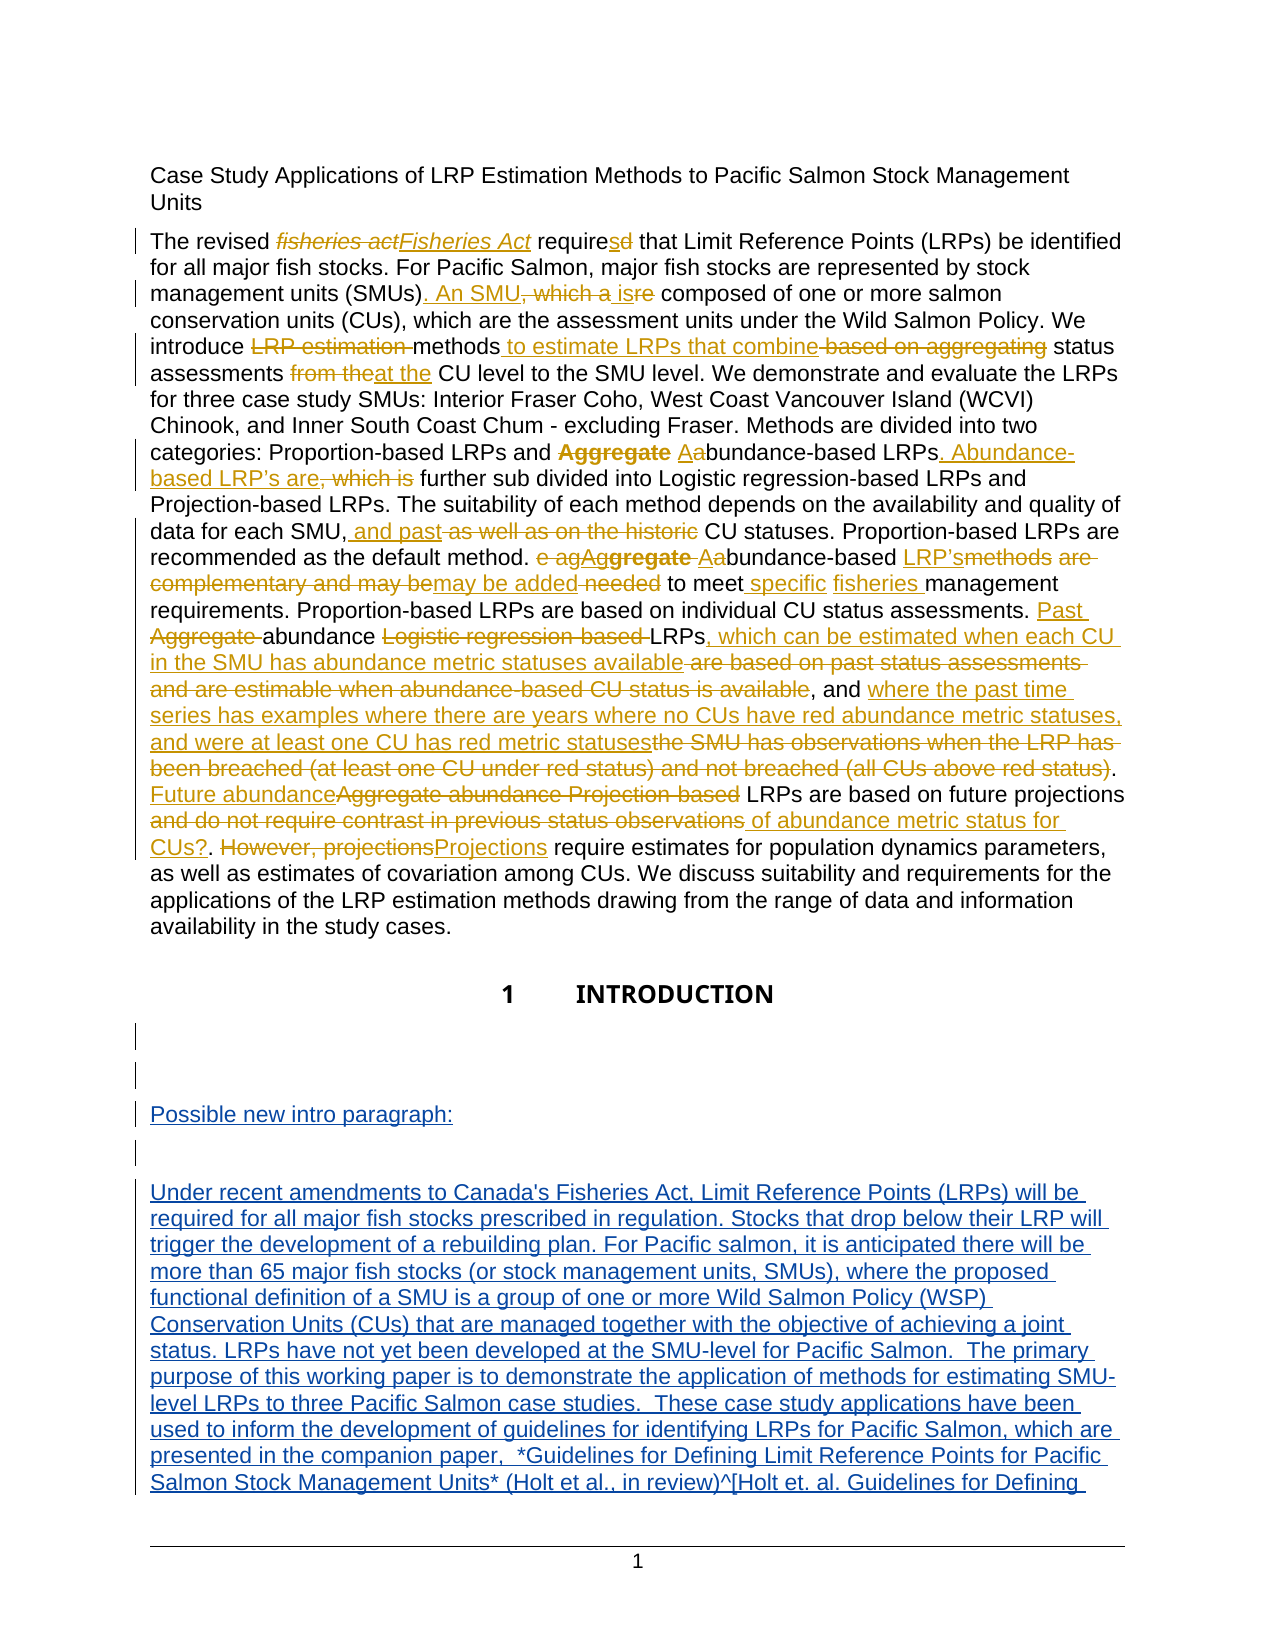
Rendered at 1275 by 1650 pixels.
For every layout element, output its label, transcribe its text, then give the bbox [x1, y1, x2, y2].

text The revised require that Limit Reference Points (LRPs) be identified for all major fish stocks. For Pacific Salmon, major fish stocks are represented by stock management units (SMUs) composed of one or more salmon conservation units (CUs), which are the assessment units under the Wild Salmon Policy. We introduce methods status assessments CU level to the SMU level. We demonstrate and evaluate the LRPs for three case study SMUs: Interior Fraser Coho, West Coast Vancouver Island (WCVI) Chinook, and Inner South Coast Chum - excluding Fraser. Methods are divided into two categories: Proportion-based LRPs and Aggregate bundance-based LRPs further sub divided into Logistic regression-based LRPs and Projection-based LRPs. The suitability of each method depends on the availability and quality of data for each SMU, CU statuses. Proportion-based LRPs are recommended as the default method. gregate bundance-based to meet management requirements. Proportion-based LRPs are based on individual CU status assessments. abundance LRPs, and . LRPs are based on future projections. require estimates for population dynamics parameters, as well as estimates of covariation among CUs. We discuss suitability and requirements for the applications of the LRP estimation methods drawing from the range of data and information availability in the study cases. [150, 228, 1125, 939]
text Case Study Applications of LRP Estimation Methods to Pacific Salmon Stock Management Units [150, 162, 1125, 215]
subtitle 1 INTRODUCTION [150, 977, 1125, 1011]
